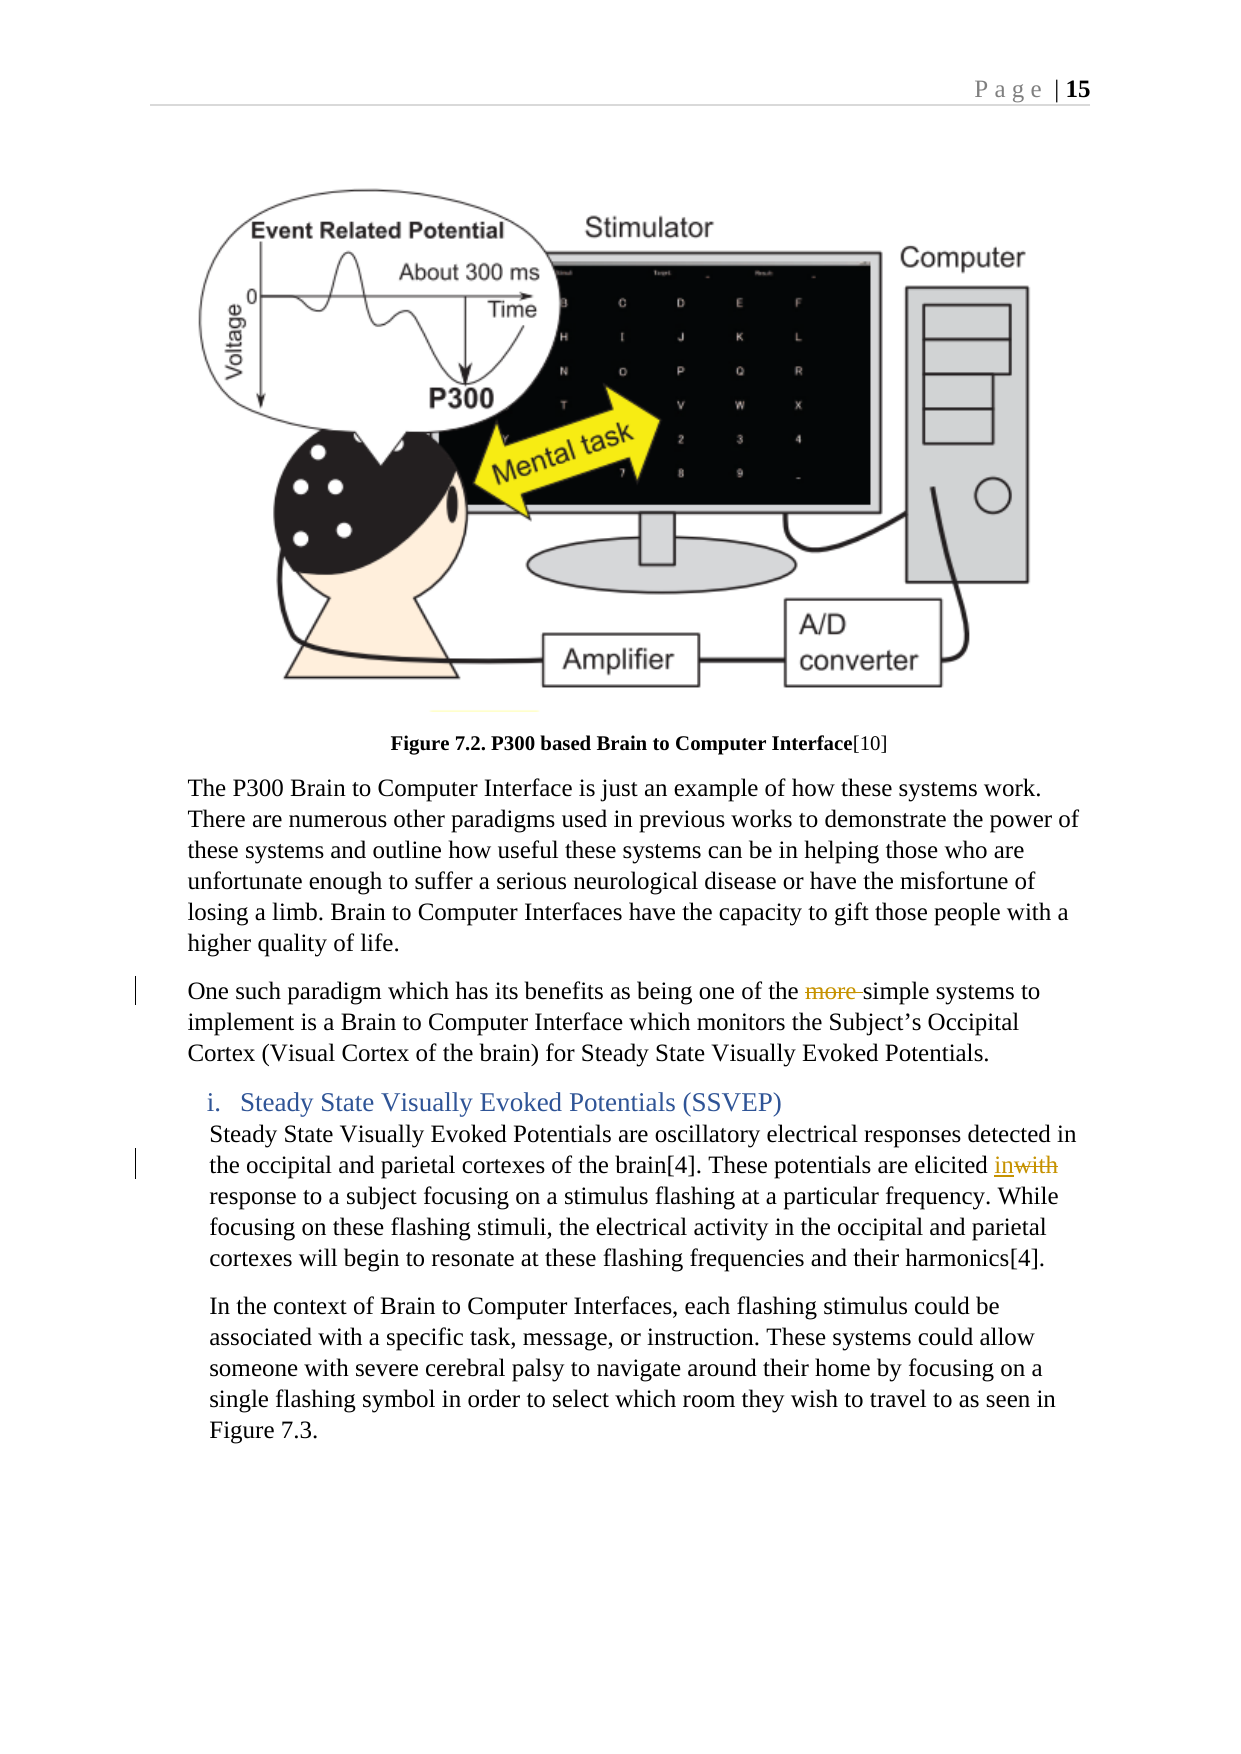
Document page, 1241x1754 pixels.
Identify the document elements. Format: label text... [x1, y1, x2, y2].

text The P300 Brain to Computer Interface is just an example of how these systems work. There are numerous other paradigms used in previous works to demonstrate the power of these systems and outline how useful these systems can be in helping those who are unfortunate enough to suffer a serious neurological disease or have the misfortune of losing a limb. Brain to Computer Interfaces have the capacity to gift those people with a higher quality of life. [187, 773, 1090, 957]
text One such paradigm which has its benefits as being one of the simple systems to implement is a Brain to Computer Interface which monitors the Subject’s Occipital Cortex (Visual Cortex of the brain) for Steady State Visually Evoked Potentials. [187, 976, 1090, 1067]
text In the context of Brain to Computer Interfaces, each flashing stimulus could be associated with a specific task, message, or instruction. These systems could allow someone with severe cerebral palsy to navigate around their home by focusing on a single flashing symbol in order to select which room they wish to travel to as seen in Figure 7.3. [209, 1291, 1090, 1444]
subtitle Steady State Visually Evoked Potentials (SSVEP) [221, 1086, 1090, 1117]
text Steady State Visually Evoked Potentials are oscillatory electrical responses detected in the occipital and parietal cortexes of the brain[4]. These potentials are elicited response to a subject focusing on a stimulus flashing at a particular frequency. While focusing on these flashing stimuli, the electrical activity in the occipital and parietal cortexes will begin to resonate at these flashing frequencies and their harmonics[4]. [209, 1119, 1090, 1272]
picture [152, 150, 1088, 712]
text Figure 7.2. P300 based Brain to Computer Interface[10] [187, 730, 1090, 754]
